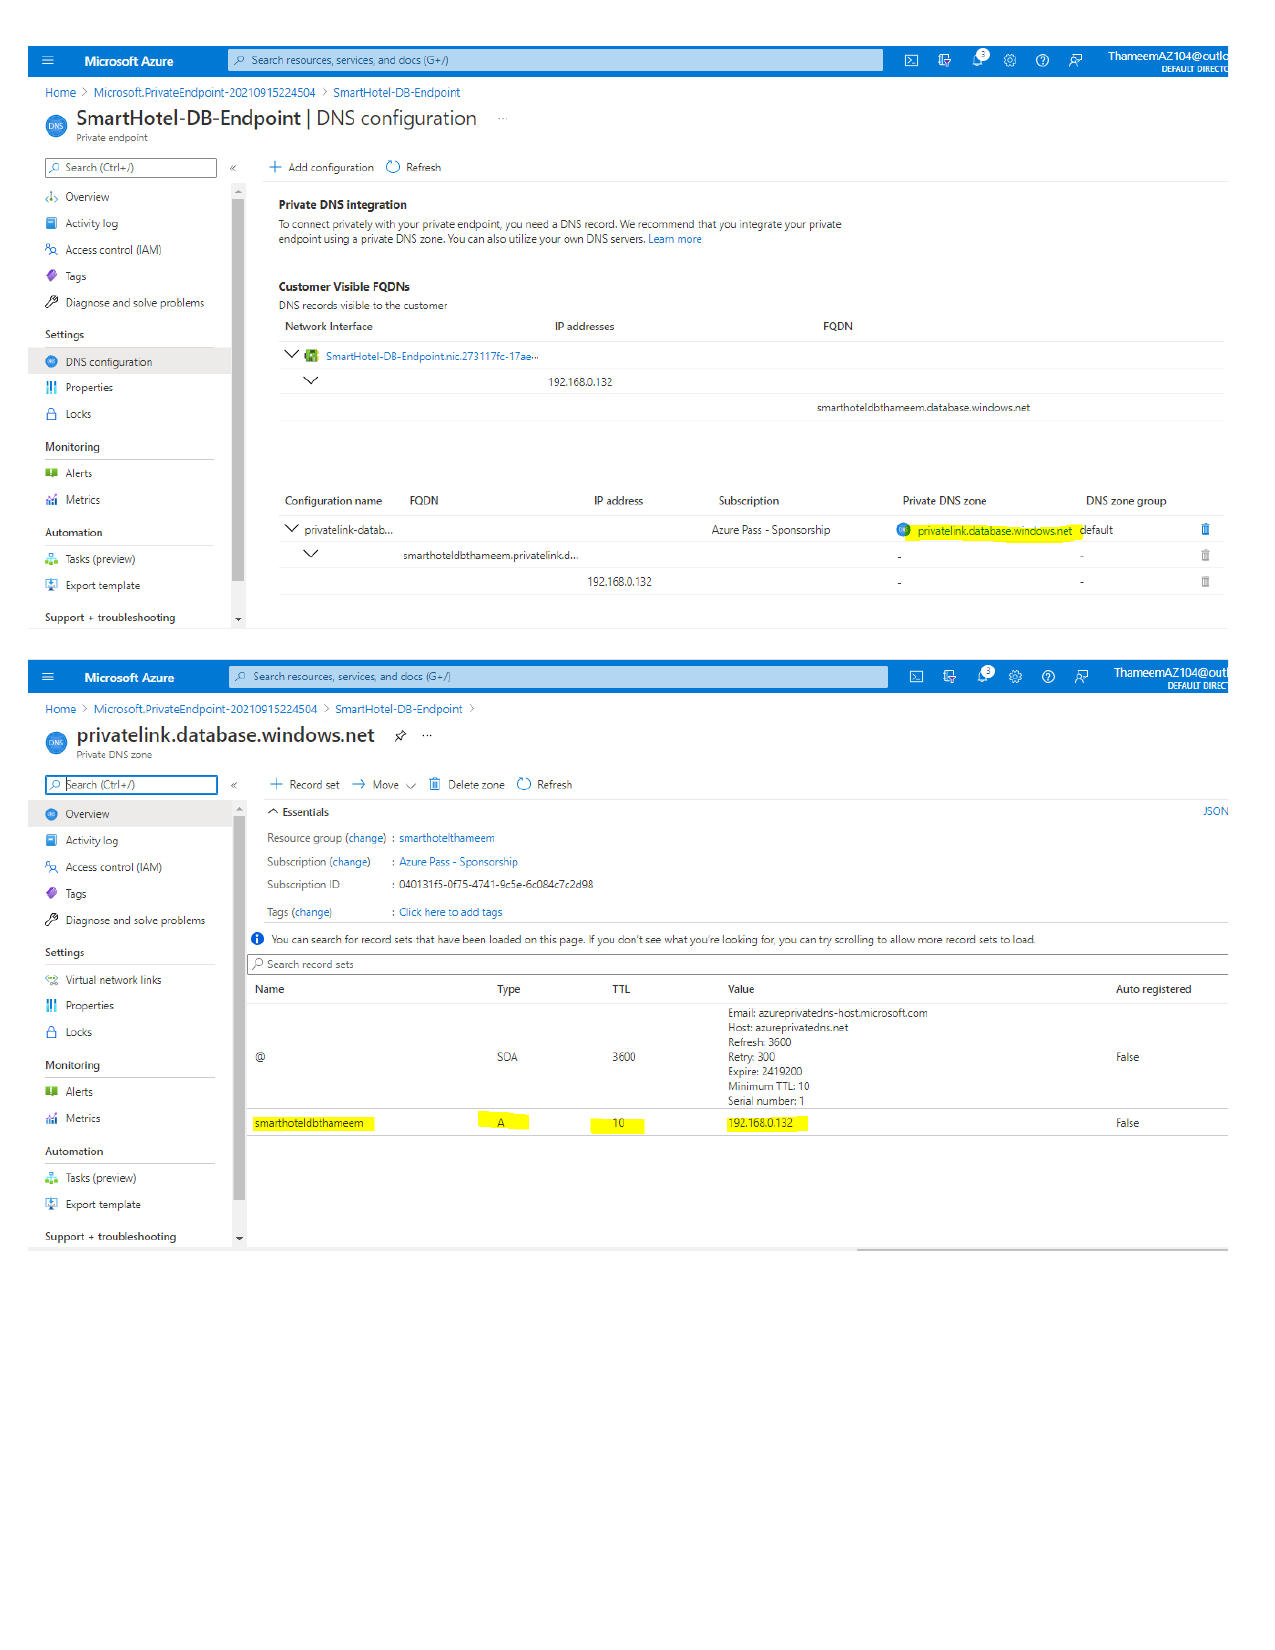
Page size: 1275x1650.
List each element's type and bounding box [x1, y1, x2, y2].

picture [28, 657, 1229, 1251]
picture [28, 46, 1229, 629]
